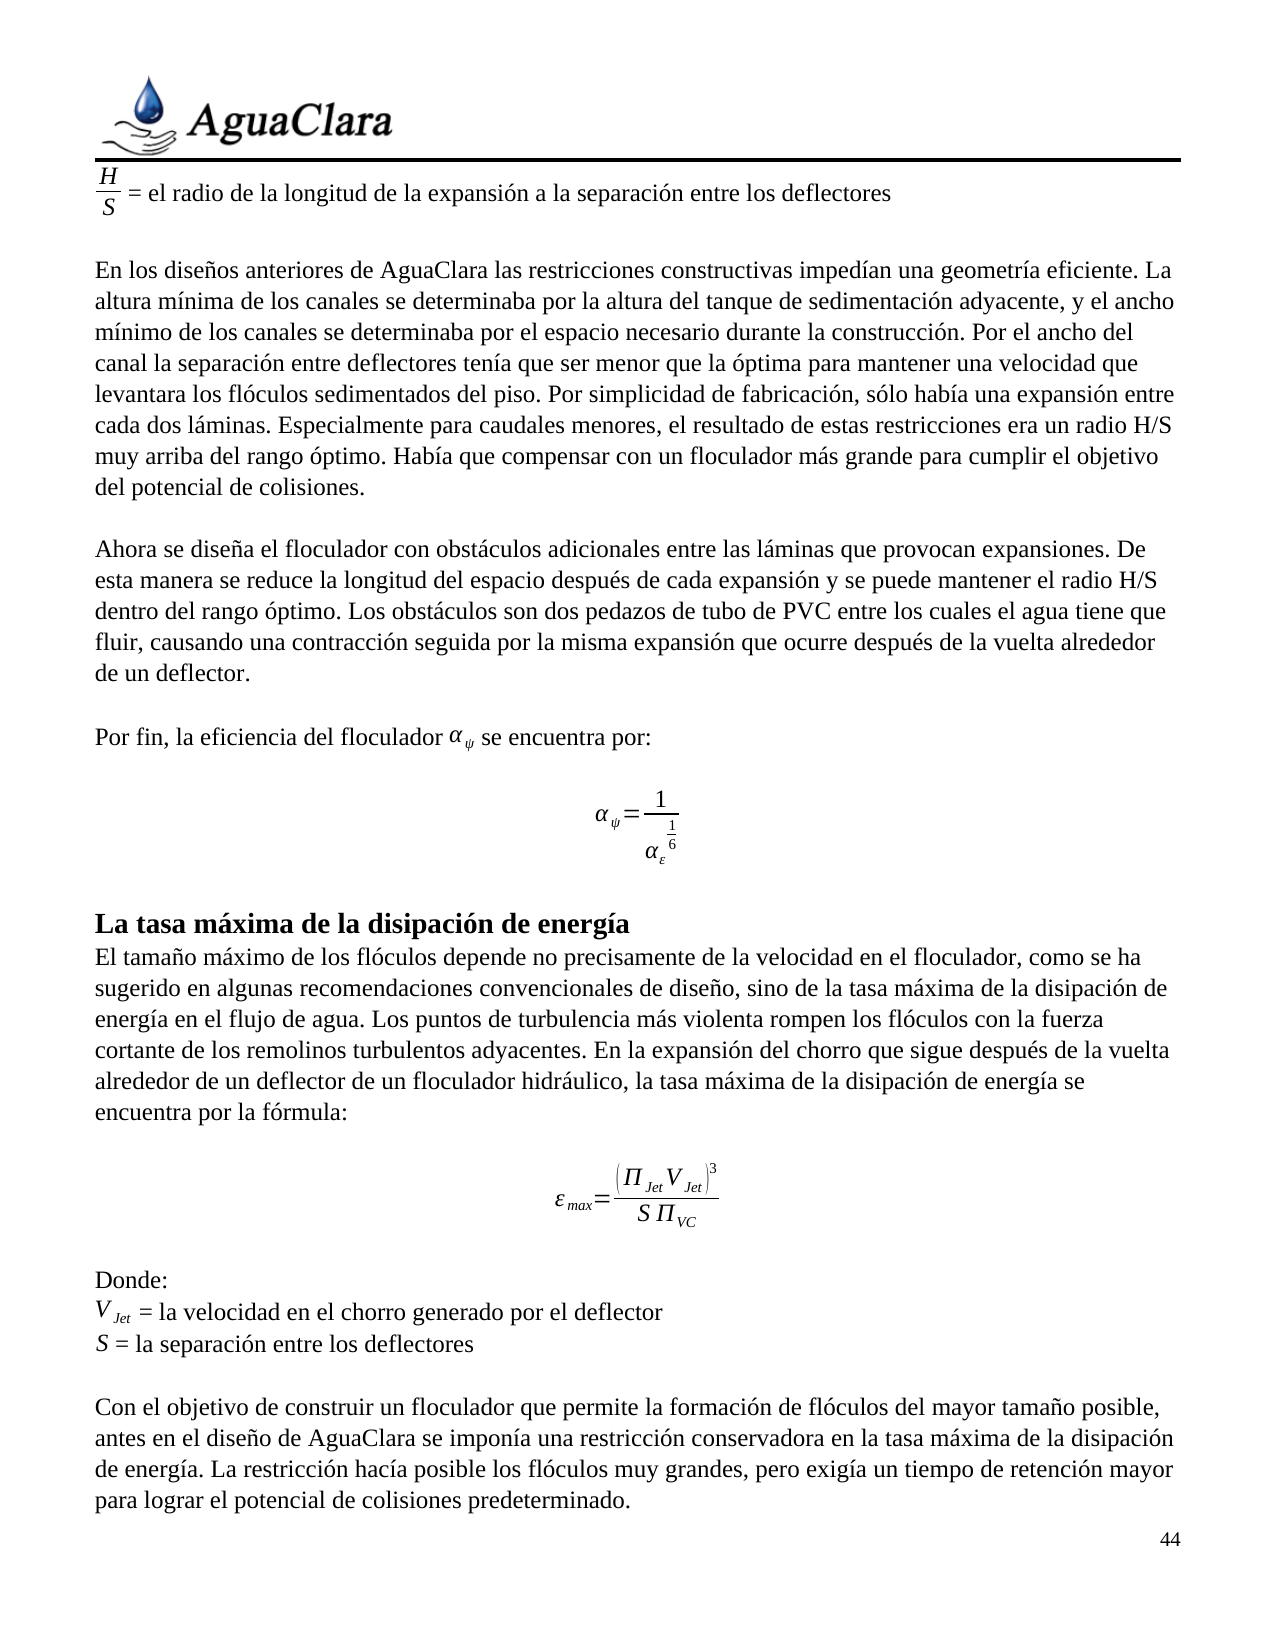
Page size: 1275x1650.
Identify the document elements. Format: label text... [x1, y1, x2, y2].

text El tamaño máximo de los flóculos depende no precisamente de la velocidad en el floculador, como se ha sugerido en algunas recomendaciones convencionales de diseño, sino de la tasa máxima de la disipación de energía en el flujo de agua. Los puntos de turbulencia más violenta rompen los flóculos con la fuerza cortante de los remolinos turbulentos adyacentes. En la expansión del chorro que sigue después de la vuelta alrededor de un deflector de un floculador hidráulico, la tasa máxima de la disipación de energía se encuentra por la fórmula: [94, 942, 1181, 1126]
subtitle La tasa máxima de la disipación de energía [94, 906, 1181, 939]
text = el radio de la longitud de la expansión a la separación entre los deflectores [94, 162, 1181, 221]
text Ahora se diseña el floculador con obstáculos adicionales entre las láminas que provocan expansiones. De esta manera se reduce la longitud del espacio después de cada expansión y se puede mantener el radio H/S dentro del rango óptimo. Los obstáculos son dos pedazos de tubo de PVC entre los cuales el agua tiene que fluir, causando una contracción seguida por la misma expansión que ocurre después de la vuelta alrededor de un deflector. [94, 534, 1181, 687]
picture [94, 75, 412, 158]
text Con el objetivo de construir un floculador que permite la formación de flóculos del mayor tamaño posible, antes en el diseño de AguaClara se imponía una restricción conservadora en la tasa máxima de la disipación de energía. La restricción hacía posible los flóculos muy grandes, pero exigía un tiempo de retención mayor para lograr el potencial de colisiones predeterminado. [94, 1392, 1181, 1513]
text En los diseños anteriores de AguaClara las restricciones constructivas impedían una geometría eficiente. La altura mínima de los canales se determinaba por la altura del tanque de sedimentación adyacente, y el ancho mínimo de los canales se determinaba por el espacio necesario durante la construcción. Por el ancho del canal la separación entre deflectores tenía que ser menor que la óptima para mantener una velocidad que levantara los flóculos sedimentados del piso. Por simplicidad de fabricación, sólo había una expansión entre cada dos láminas. Especialmente para caudales menores, el resultado de estas restricciones era un radio H/S muy arriba del rango óptimo. Había que compensar con un floculador más grande para cumplir el objetivo del potencial de colisiones. [94, 255, 1181, 501]
text = la velocidad en el chorro generado por el deflector [94, 1296, 1181, 1327]
text Donde: [94, 1265, 1181, 1293]
text = la separación entre los deflectores [94, 1329, 1181, 1358]
text Por fin, la eficiencia del floculador se encuentra por: [94, 720, 1181, 752]
